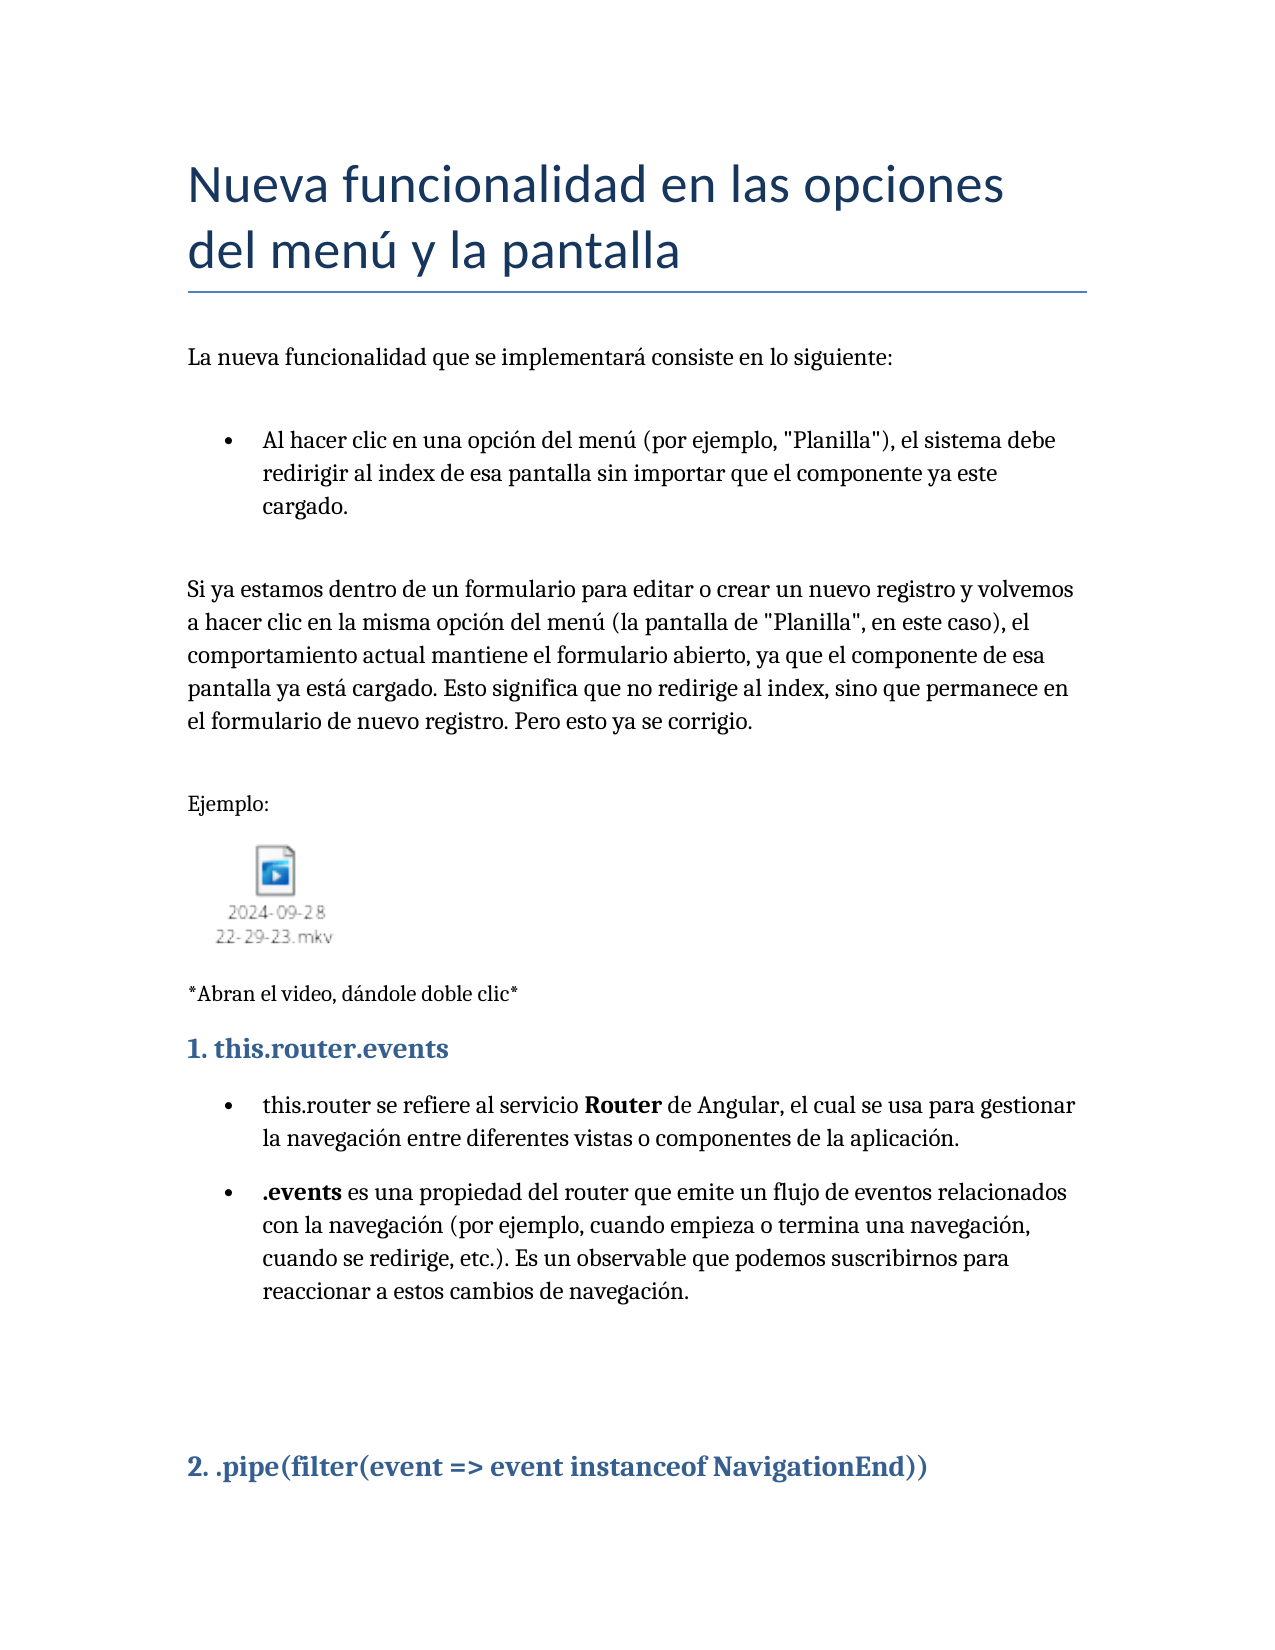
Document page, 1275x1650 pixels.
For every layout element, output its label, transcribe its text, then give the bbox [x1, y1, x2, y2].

title Nueva funcionalidad en las opciones del menú y la pantalla [187, 150, 1087, 293]
text 2. .pipe(filter(event => event instanceof NavigationEnd)) [187, 1450, 1087, 1483]
text Ejemplo: [187, 791, 1087, 817]
text *Abran el video, dándole doble clic* [187, 981, 1087, 1007]
subtitle Si ya estamos dentro de un formulario para editar o crear un nuevo registro y volvemos a hacer clic en la misma opción del menú (la pantalla de "Planilla", en este caso), el comportamiento actual mantiene el formulario abierto, ya que el componente de esa pantalla ya está cargado. Esto significa que no redirige al index, sino que permanece en el formulario de nuevo registro. Pero esto ya se corrigio. [187, 575, 1087, 736]
list .events es una propiedad del router que emite un flujo de eventos relacionados con la navegación (por ejemplo, cuando empieza o termina una navegación, cuando se redirige, etc.). Es un observable que podemos suscribirnos para reaccionar a estos cambios de navegación. [225, 1178, 1087, 1306]
list this.router se refiere al servicio Router de Angular, el cual se usa para gestionar la navegación entre diferentes vistas o componentes de la aplicación. [225, 1091, 1087, 1153]
subtitle La nueva funcionalidad que se implementará consiste en lo siguiente: [187, 343, 1087, 371]
subtitle Al hacer clic en una opción del menú (por ejemplo, "Planilla"), el sistema debe redirigir al index de esa pantalla sin importar que el componente ya este cargado. [225, 426, 1087, 521]
text 1. this.router.events [187, 1032, 1087, 1065]
